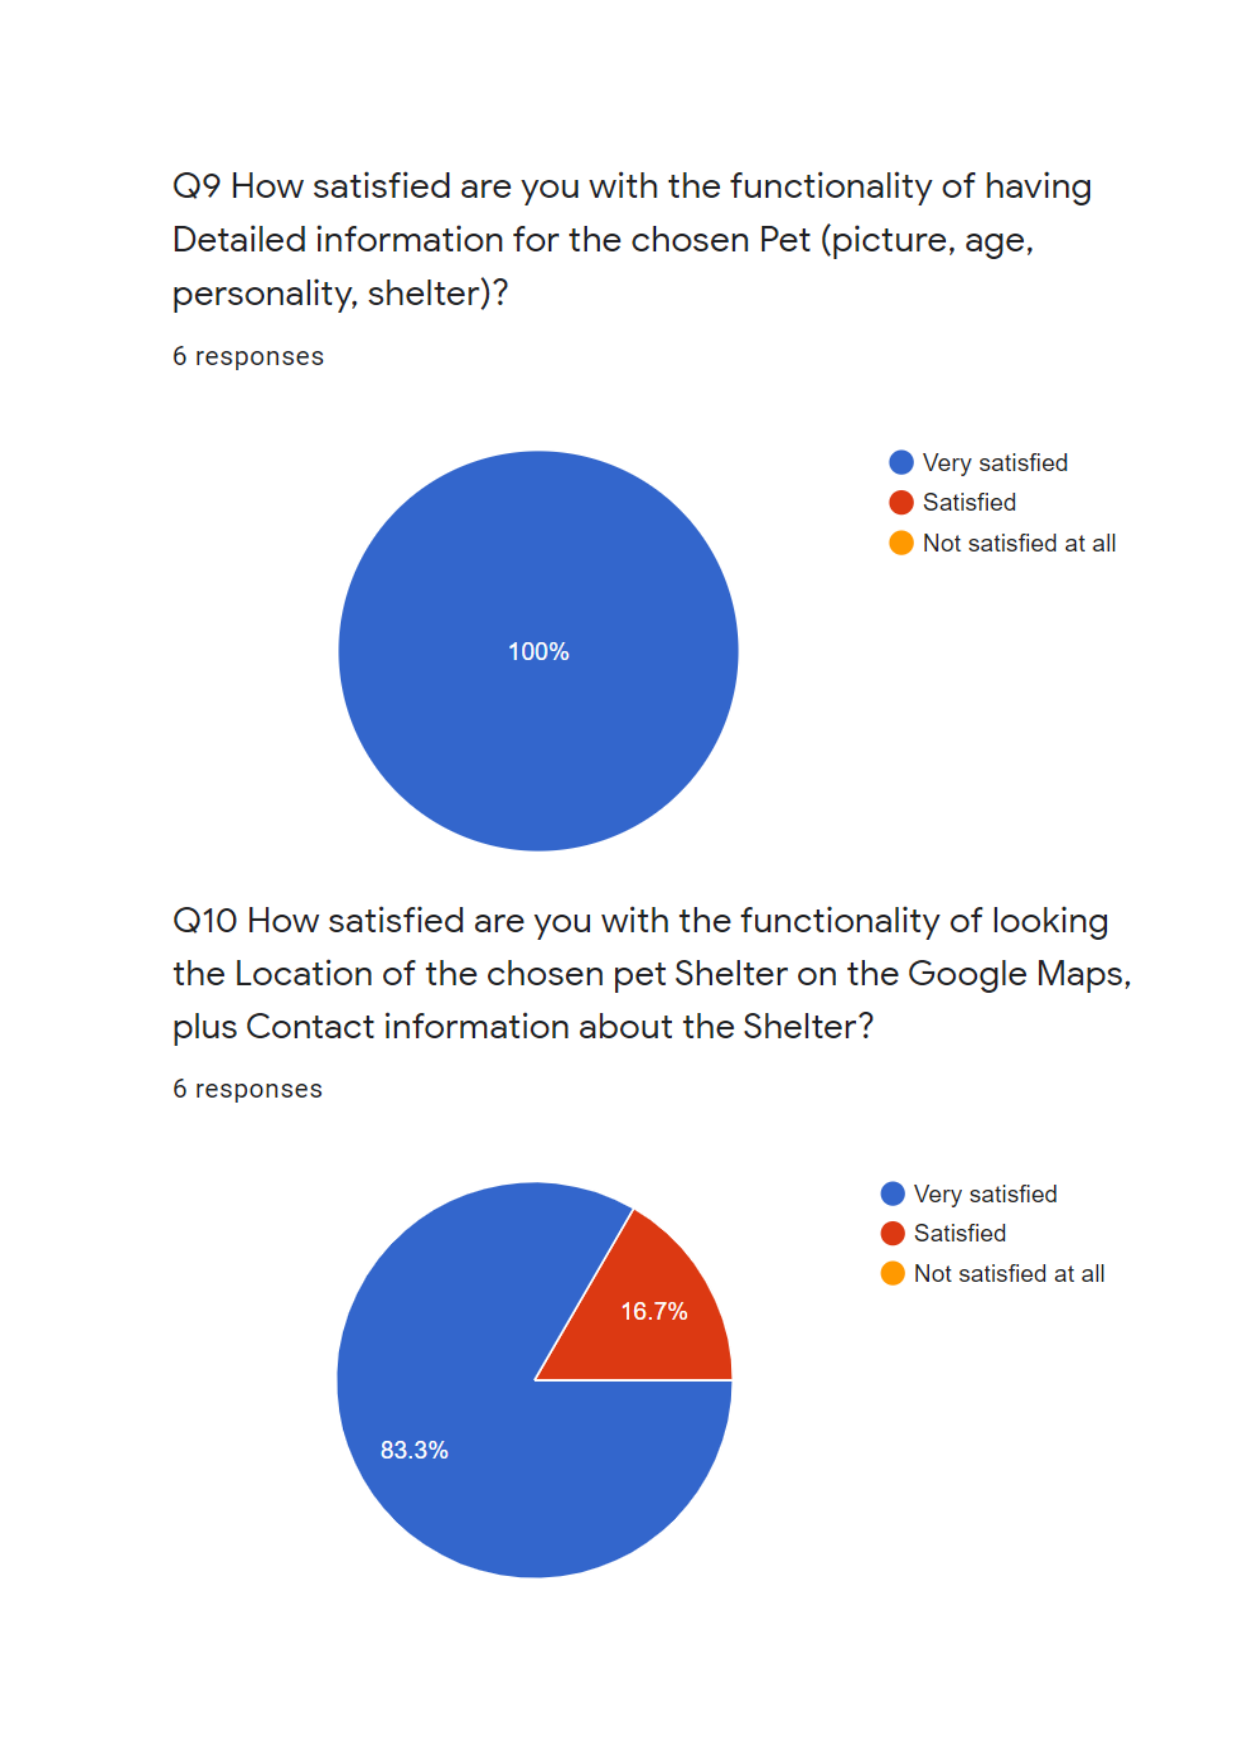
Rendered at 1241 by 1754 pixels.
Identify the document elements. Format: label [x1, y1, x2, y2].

picture [150, 885, 1154, 1603]
picture [150, 150, 1154, 867]
